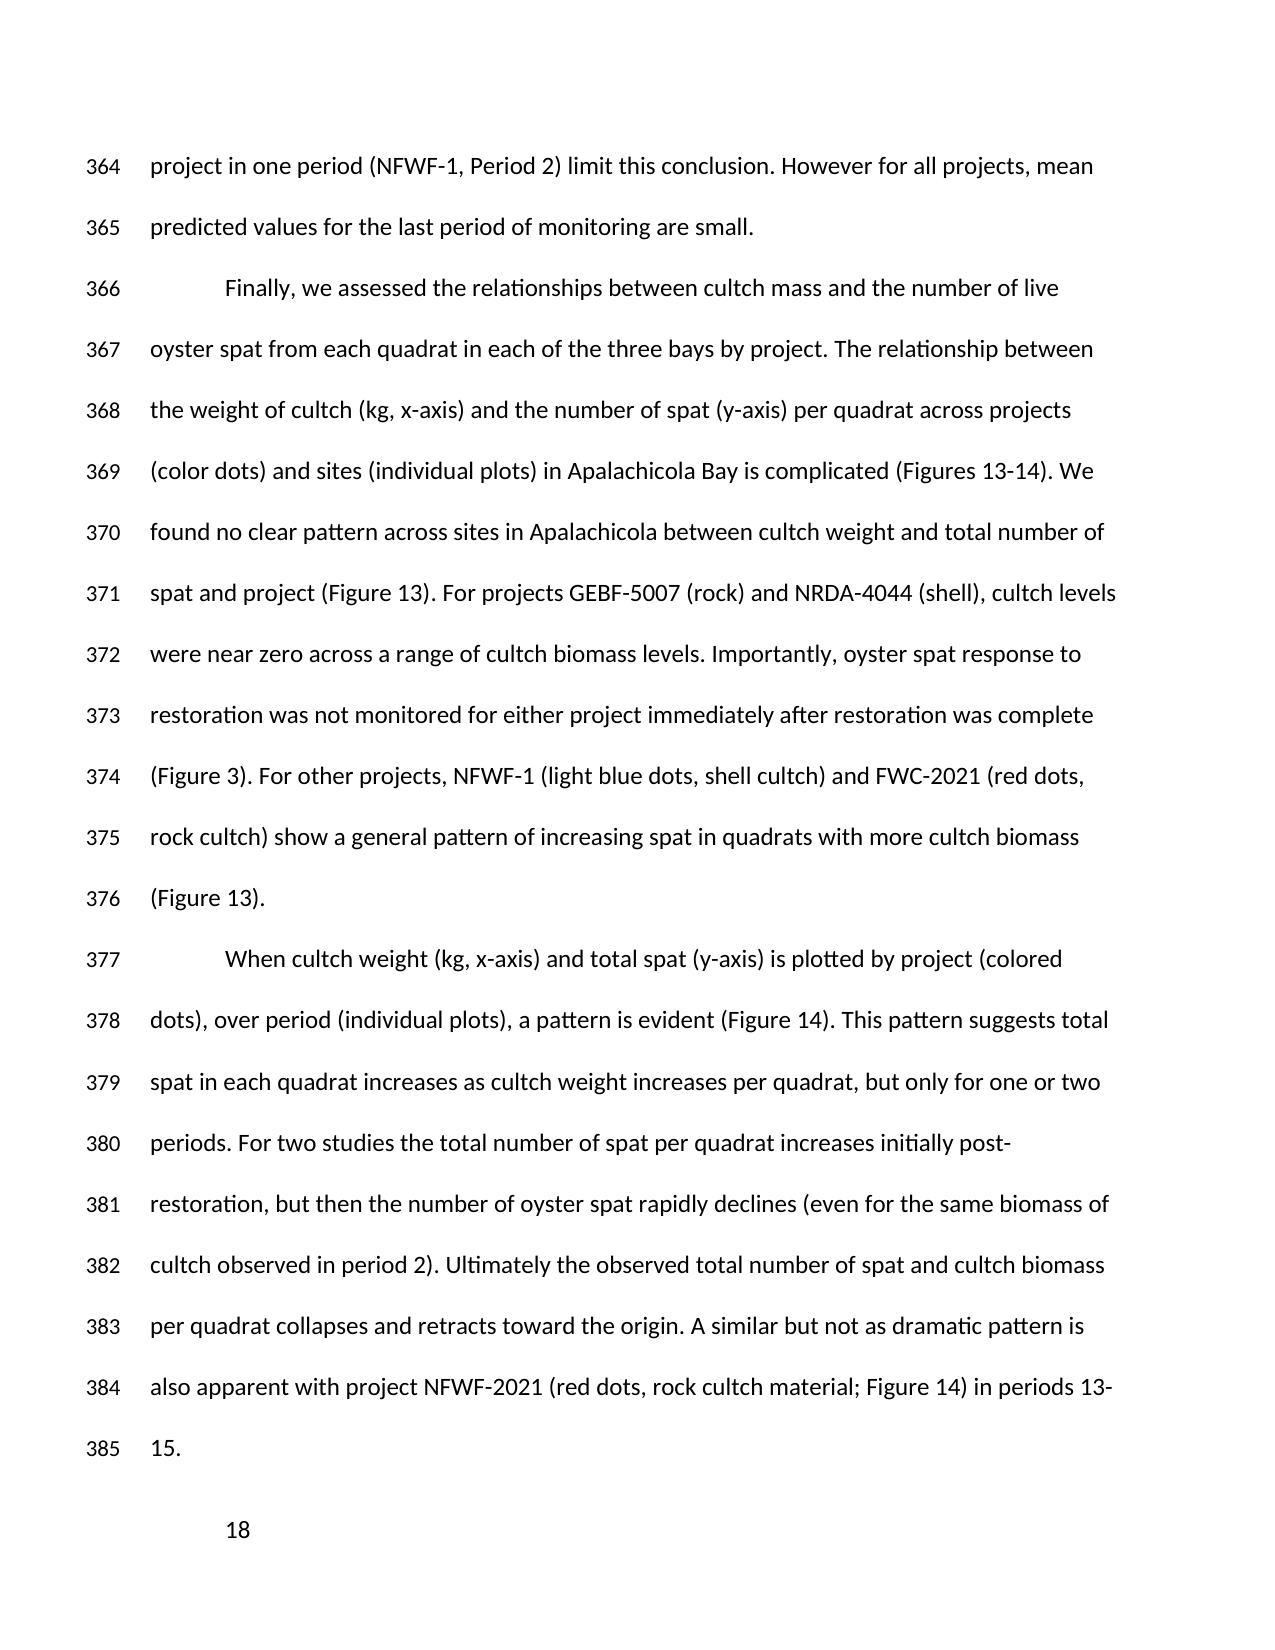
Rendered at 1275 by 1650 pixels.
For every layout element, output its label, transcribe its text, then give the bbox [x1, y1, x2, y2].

text When cultch weight (kg, x-axis) and total spat (y-axis) is plotted by project (colored dots), over period (individual plots), a pattern is evident (Figure 14). This pattern suggests total spat in each quadrat increases as cultch weight increases per quadrat, but only for one or two periods. For two studies the total number of spat per quadrat increases initially post-restoration, but then the number of oyster spat rapidly declines (even for the same biomass of cultch observed in period 2). Ultimately the observed total number of spat and cultch biomass per quadrat collapses and retracts toward the origin. A similar but not as dramatic pattern is also apparent with project NFWF-2021 (red dots, rock cultch material; Figure 14) in periods 13-15. [150, 943, 1125, 1462]
text Finally, we assessed the relationships between cultch mass and the number of live oyster spat from each quadrat in each of the three bays by project. The relationship between the weight of cultch (kg, x-axis) and the number of spat (y-axis) per quadrat across projects (color dots) and sites (individual plots) in Apalachicola Bay is complicated (Figures 13-14). We found no clear pattern across sites in Apalachicola between cultch weight and total number of spat and project (Figure 13). For projects GEBF-5007 (rock) and NRDA-4044 (shell), cultch levels were near zero across a range of cultch biomass levels. Importantly, oyster spat response to restoration was not monitored for either project immediately after restoration was complete (Figure 3). For other projects, NFWF-1 (light blue dots, shell cultch) and FWC-2021 (red dots, rock cultch) show a general pattern of increasing spat in quadrats with more cultch biomass (Figure 13). [150, 272, 1125, 913]
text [150, 150, 1125, 242]
